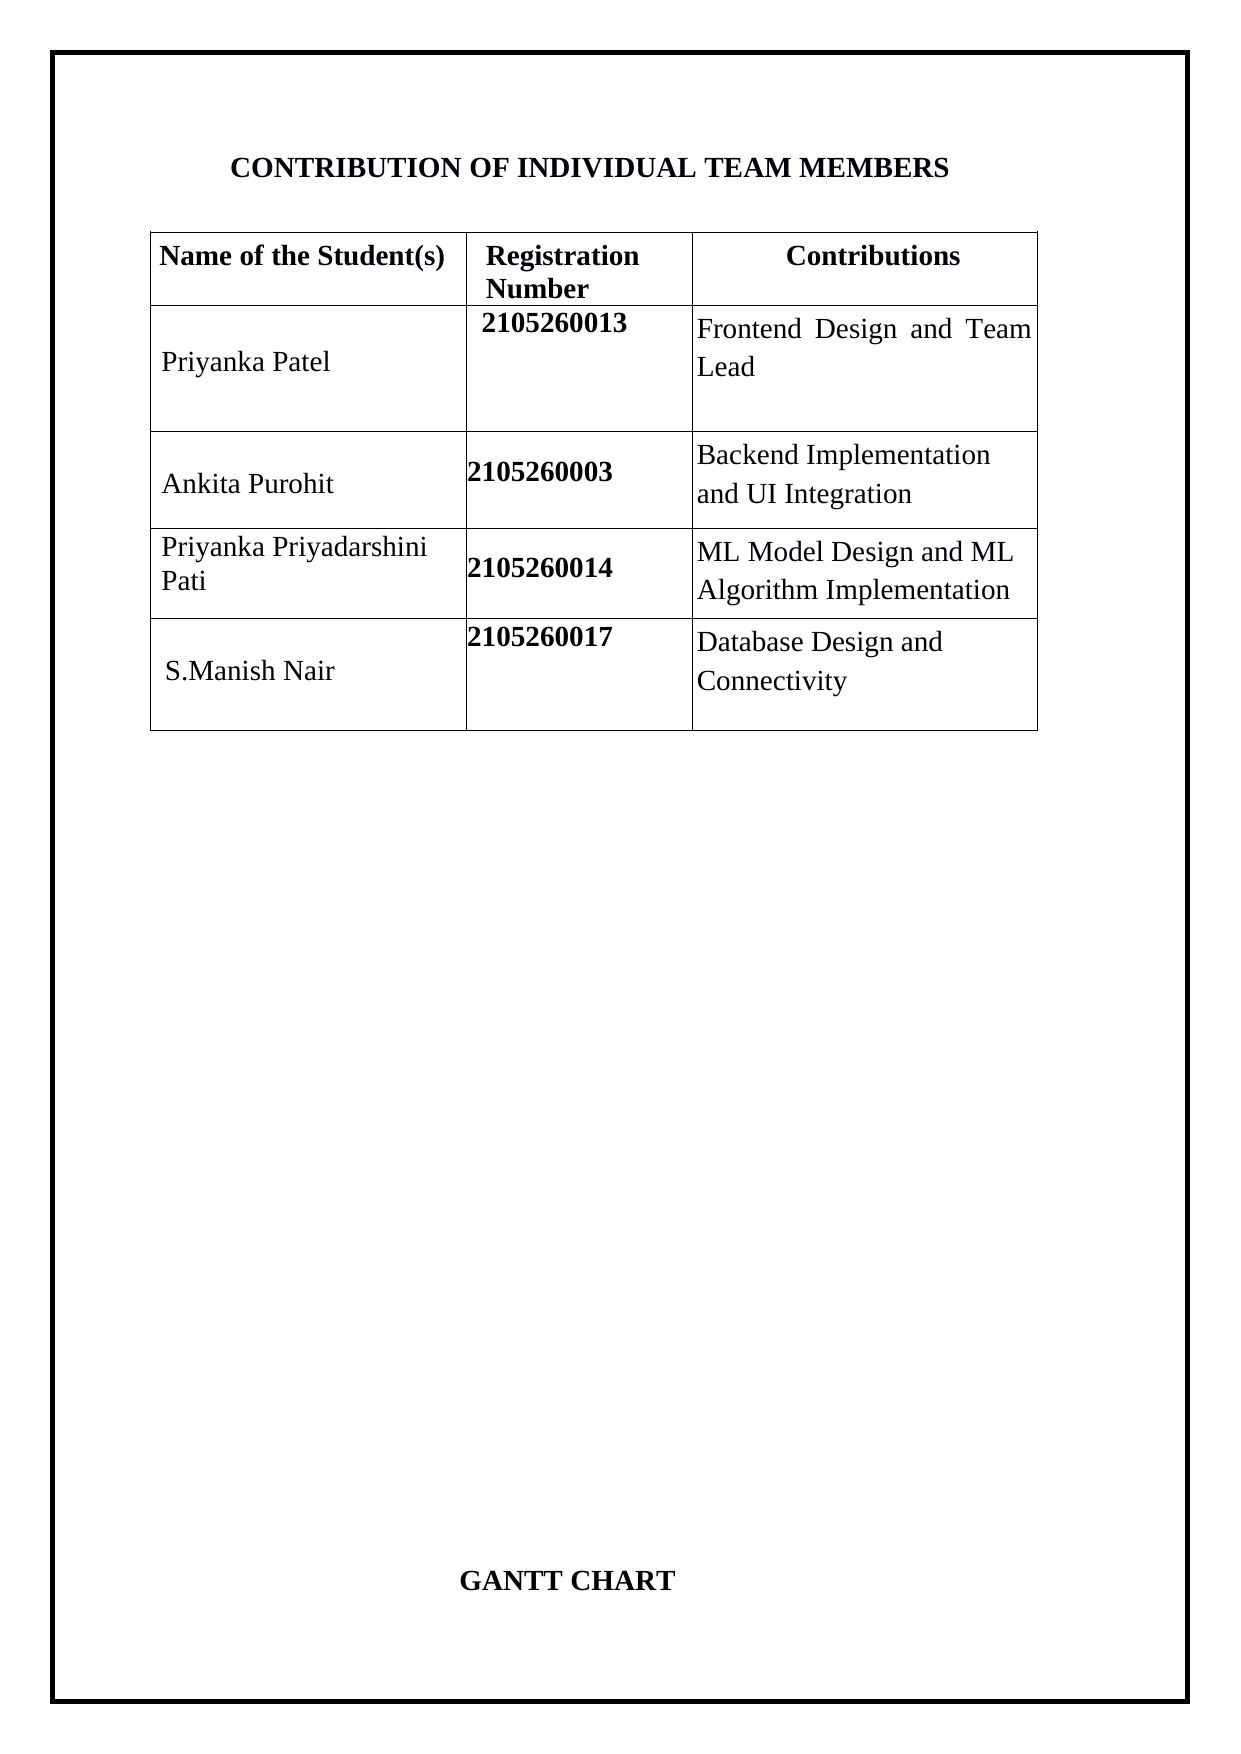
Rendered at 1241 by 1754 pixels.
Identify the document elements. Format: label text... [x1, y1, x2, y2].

table_header Name of the Student(s) [151, 233, 466, 305]
table_cell 2105260013 [467, 306, 692, 431]
table_cell Ankita Purohit [151, 432, 466, 528]
table_cell Priyanka Priyadarshini Pati [151, 529, 466, 618]
table_cell 2105260014 [467, 529, 692, 618]
subtitle CONTRIBUTION OF INDIVIDUAL TEAM MEMBERS [150, 150, 1000, 183]
table_header Contributions [693, 233, 1037, 305]
table_cell Priyanka Patel [151, 306, 466, 431]
subtitle GANTT CHART [227, 1563, 907, 1597]
table_cell Frontend Design and Team Lead [693, 306, 1037, 431]
table_cell Backend Implementation and UI Integration [693, 432, 1037, 528]
table_cell ML Model Design and ML Algorithm Implementation [693, 529, 1037, 618]
table_header Registration Number [467, 233, 692, 305]
table_cell Database Design and Connectivity [693, 619, 1037, 730]
table_cell S.Manish Nair [151, 619, 466, 730]
table_cell 2105260003 [467, 432, 692, 528]
table_cell 2105260017 [467, 619, 692, 730]
